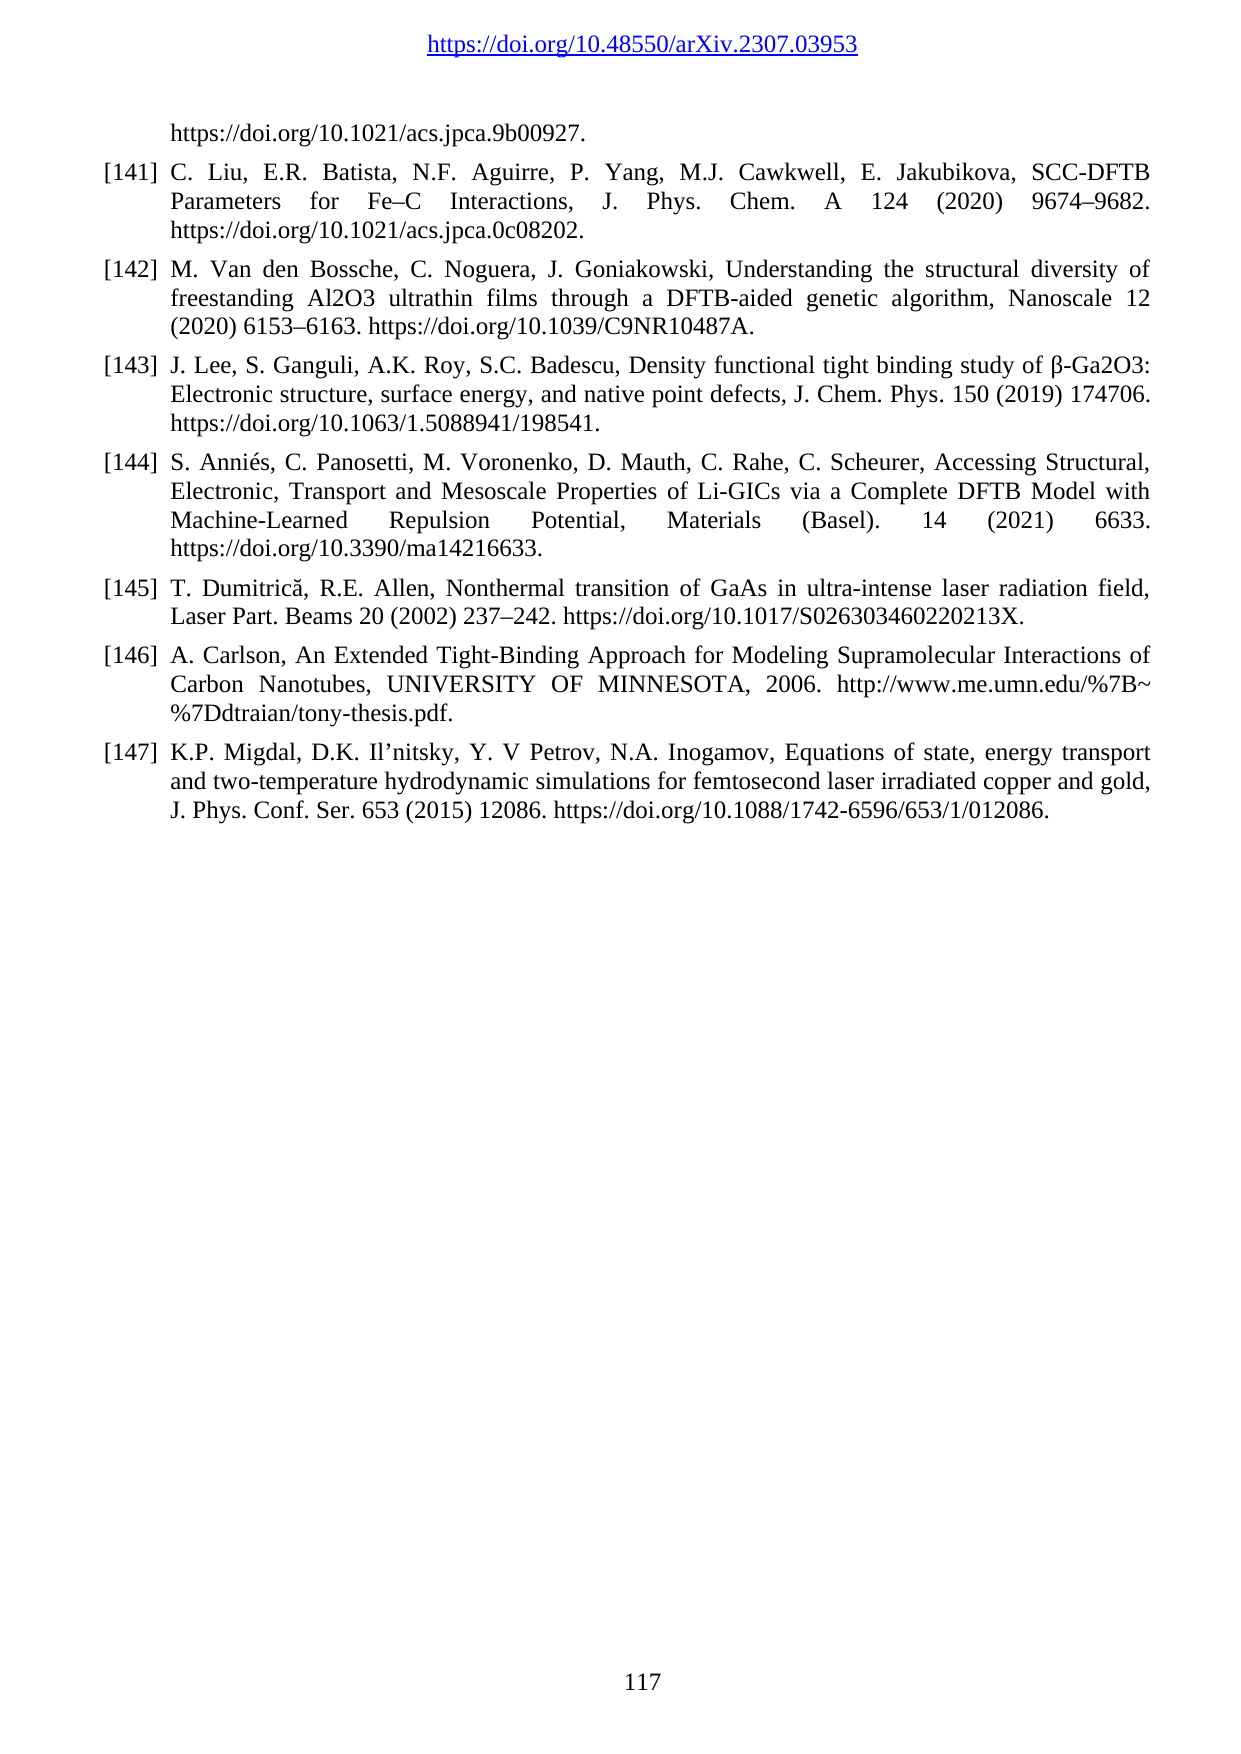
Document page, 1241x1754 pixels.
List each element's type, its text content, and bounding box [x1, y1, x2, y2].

text [144] S. Anniés, C. Panosetti, M. Voronenko, D. Mauth, C. Rahe, C. Scheurer, Accessing Structural, Electronic, Transport and Mesoscale Properties of Li-GICs via a Complete DFTB Model with Machine-Learned Repulsion Potential, Materials (Basel). 14 (2021) 6633. https://doi.org/10.3390/ma14216633. [103, 447, 1152, 562]
text [146] A. Carlson, An Extended Tight-Binding Approach for Modeling Supramolecular Interactions of Carbon Nanotubes, UNIVERSITY OF MINNESOTA, 2006. http://www.me.umn.edu/%7B~%7Ddtraian/tony-thesis.pdf. [103, 641, 1152, 727]
text [147] K.P. Migdal, D.K. Il’nitsky, Y. V Petrov, N.A. Inogamov, Equations of state, energy transport and two-temperature hydrodynamic simulations for femtosecond laser irradiated copper and gold, J. Phys. Conf. Ser. 653 (2015) 12086. https://doi.org/10.1088/1742-6596/653/1/012086. [103, 737, 1152, 823]
text [145] T. Dumitrică, R.E. Allen, Nonthermal transition of GaAs in ultra-intense laser radiation field, Laser Part. Beams 20 (2002) 237–242. https://doi.org/10.1017/S026303460220213X. [103, 573, 1152, 630]
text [103, 118, 1152, 147]
text [142] M. Van den Bossche, C. Noguera, J. Goniakowski, Understanding the structural diversity of freestanding Al2O3 ultrathin films through a DFTB-aided genetic algorithm, Nanoscale 12 (2020) 6153–6163. https://doi.org/10.1039/C9NR10487A. [103, 254, 1152, 340]
text [143] J. Lee, S. Ganguli, A.K. Roy, S.C. Badescu, Density functional tight binding study of β-Ga2O3: Electronic structure, surface energy, and native point defects, J. Chem. Phys. 150 (2019) 174706. https://doi.org/10.1063/1.5088941/198541. [103, 351, 1152, 437]
text [141] C. Liu, E.R. Batista, N.F. Aguirre, P. Yang, M.J. Cawkwell, E. Jakubikova, SCC-DFTB Parameters for Fe–C Interactions, J. Phys. Chem. A 124 (2020) 9674–9682. https://doi.org/10.1021/acs.jpca.0c08202. [103, 157, 1152, 243]
